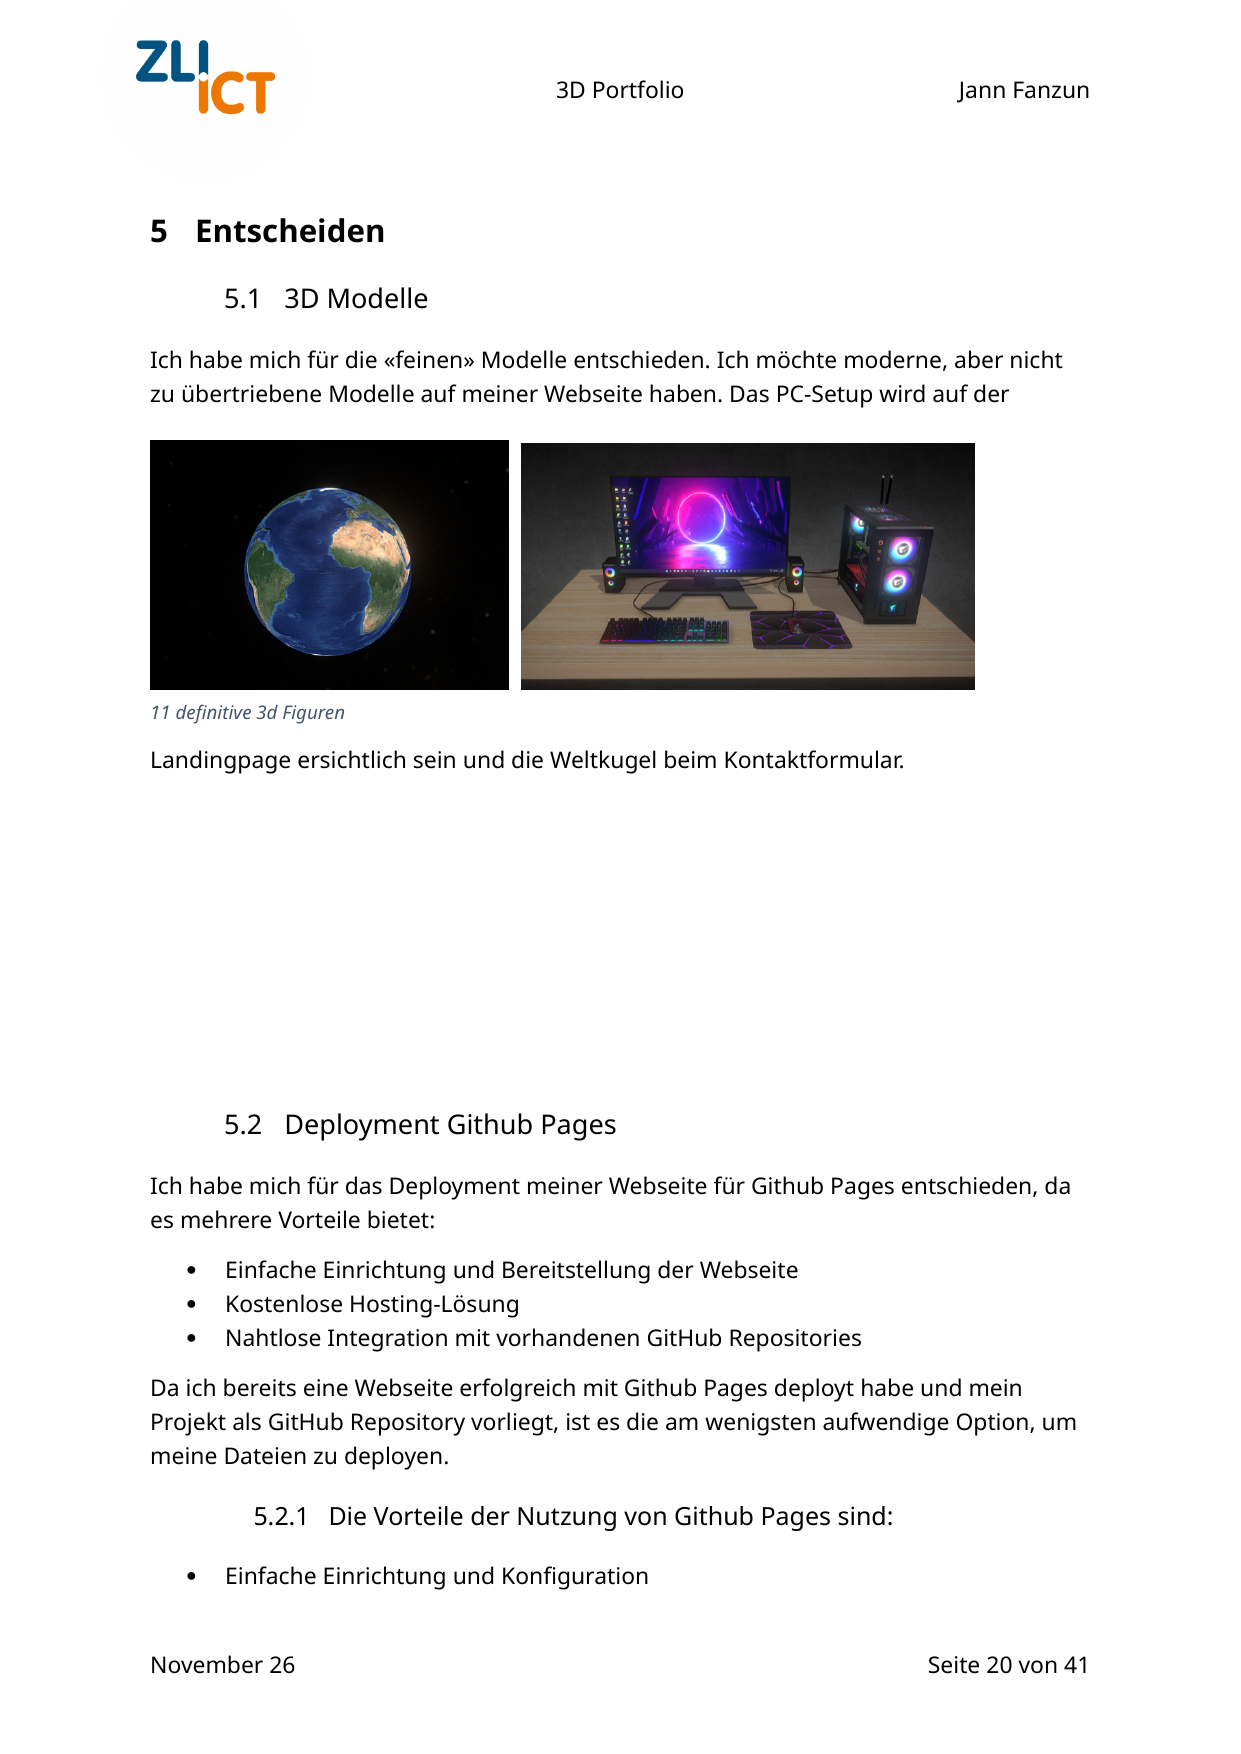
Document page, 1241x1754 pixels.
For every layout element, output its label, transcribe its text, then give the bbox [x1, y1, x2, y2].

picture [100, 0, 311, 183]
picture [521, 443, 975, 690]
subtitle Deployment Github Pages [224, 1105, 1090, 1142]
text Da ich bereits eine Webseite erfolgreich mit Github Pages deployt habe und mein Projekt als GitHub Repository vorliegt, ist es die am wenigsten aufwendige Option, um meine Dateien zu deployen. [150, 1372, 1090, 1471]
list Einfache Einrichtung und Bereitstellung der Webseite [187, 1254, 1090, 1286]
list Nahtlose Integration mit vorhandenen GitHub Repositories [187, 1322, 1090, 1353]
list Kostenlose Hosting-Lösung [187, 1288, 1090, 1319]
text Ich habe mich für das Deployment meiner Webseite für Github Pages entschieden, da es mehrere Vorteile bietet: [150, 1170, 1090, 1235]
subtitle Die Vorteile der Nutzung von Github Pages sind: [253, 1498, 1090, 1533]
subtitle 3D Modelle [224, 280, 1090, 317]
picture [150, 440, 509, 690]
list Einfache Einrichtung und Konfiguration [187, 1560, 1090, 1592]
subtitle Entscheiden [150, 209, 1090, 251]
